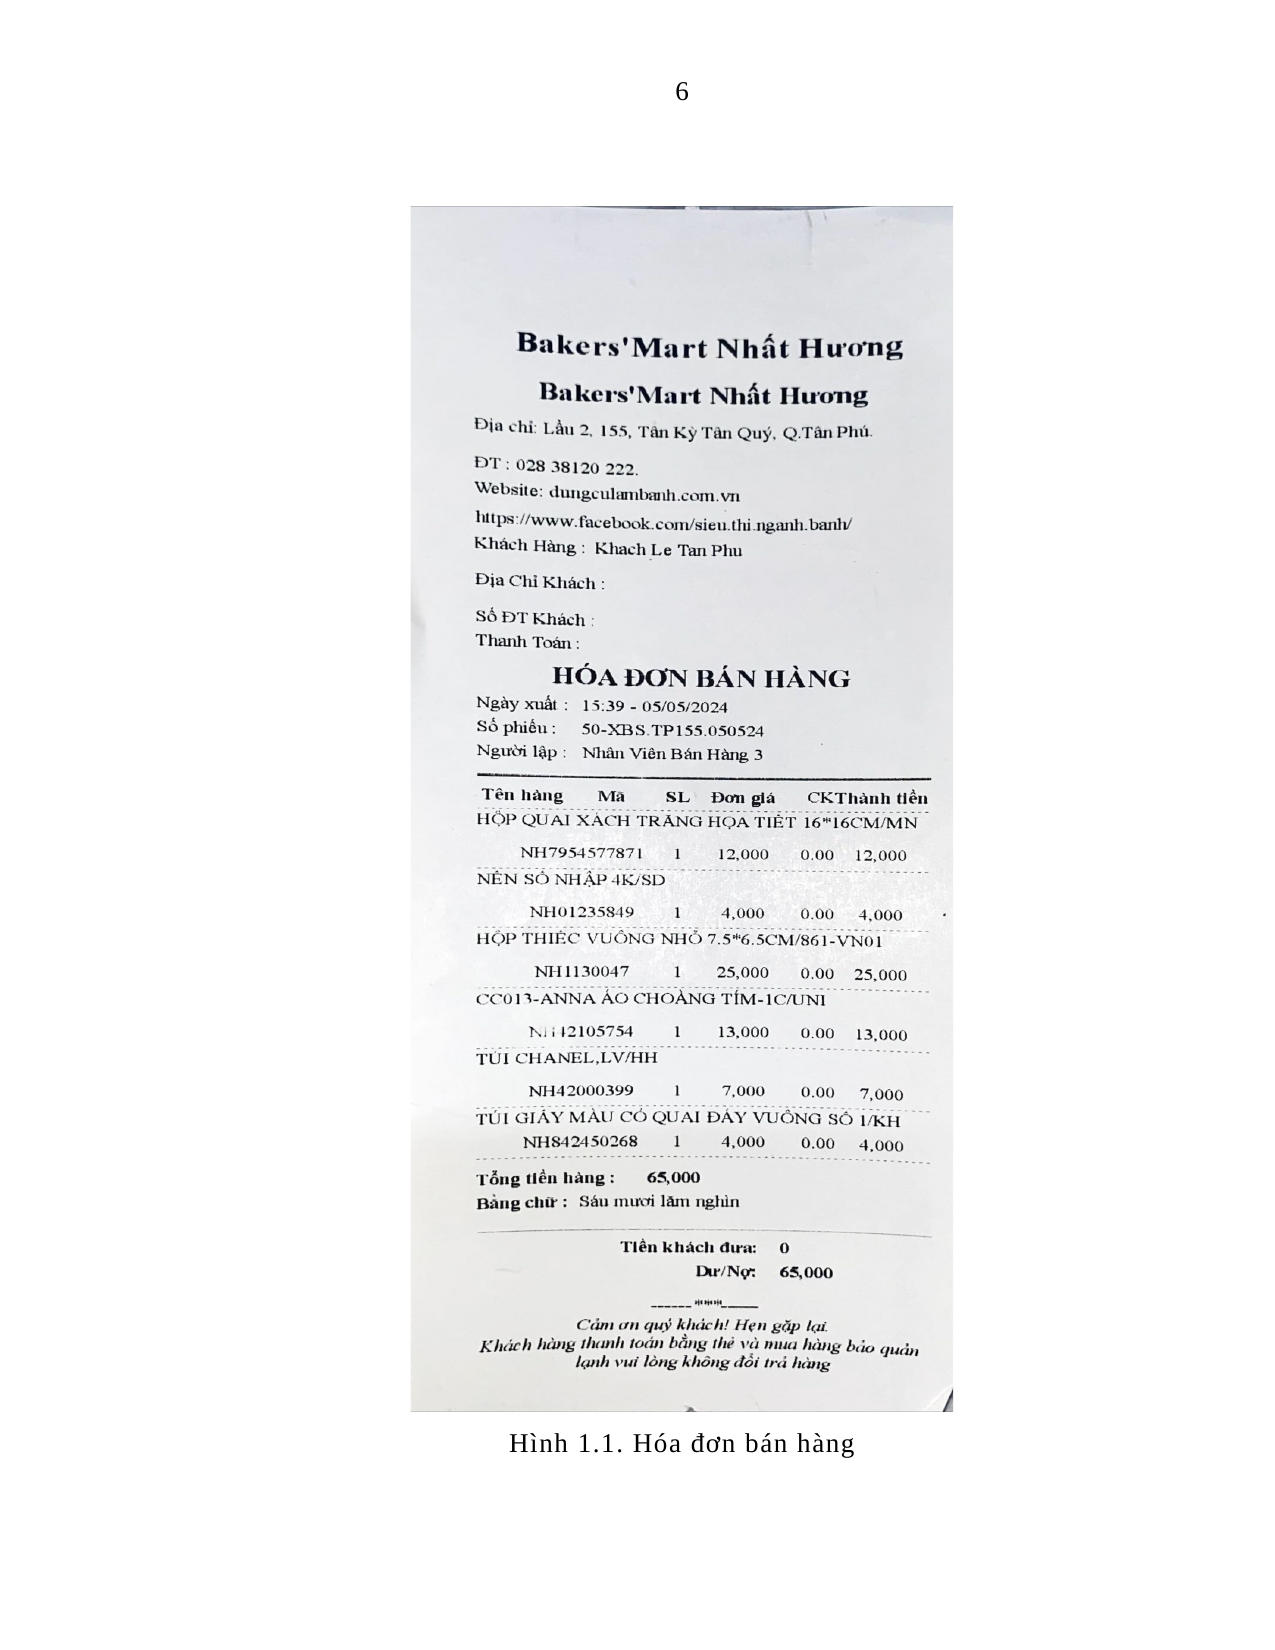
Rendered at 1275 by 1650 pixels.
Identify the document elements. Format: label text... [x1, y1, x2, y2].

picture [410, 206, 954, 1412]
subtitle Hình 1.1. Hóa đơn bán hàng [207, 1427, 1157, 1458]
